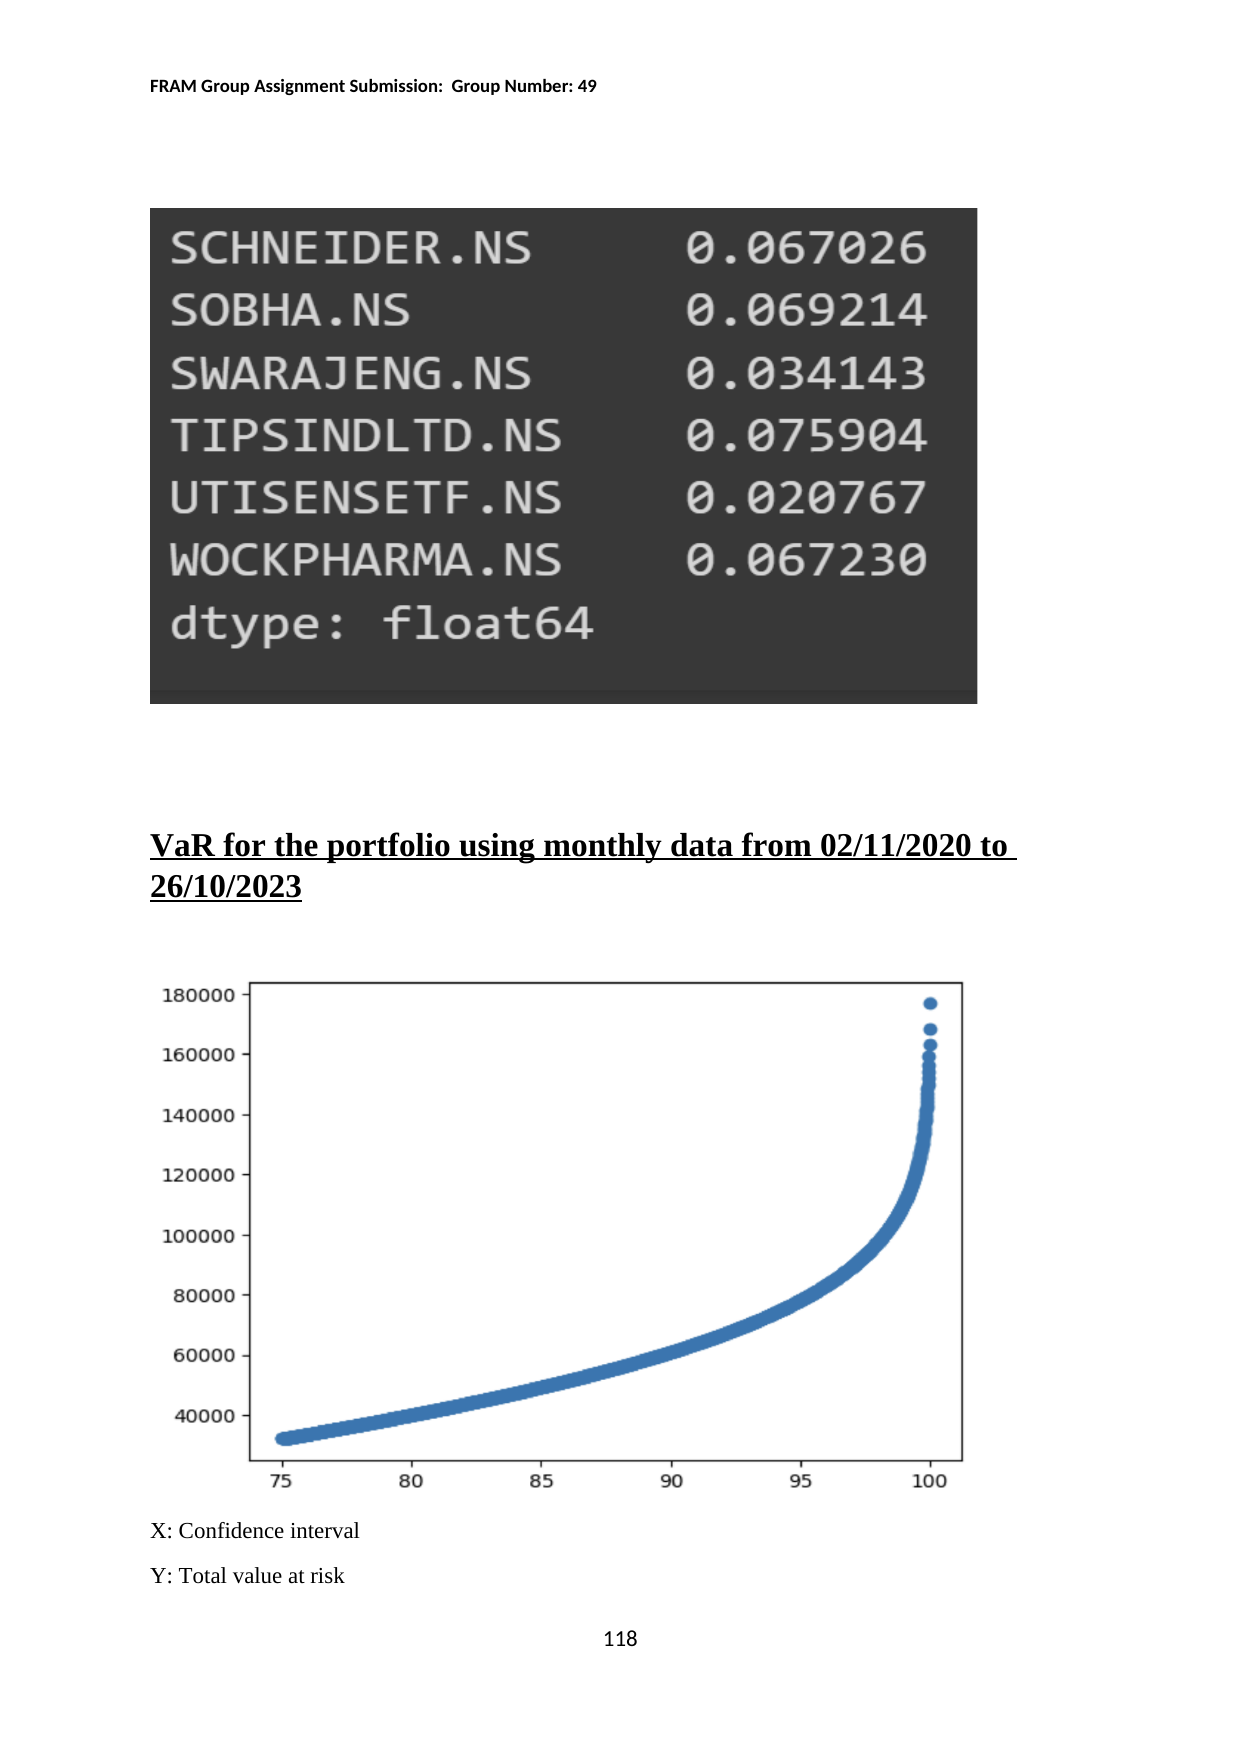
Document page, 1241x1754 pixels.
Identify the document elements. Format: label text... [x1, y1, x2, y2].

text X: Confidence interval [150, 1517, 1090, 1543]
picture [150, 969, 970, 1498]
text Y: Total value at risk [150, 1562, 1090, 1588]
picture [150, 208, 978, 704]
text VaR for the portfolio using monthly data from 02/11/2020 to 26/10/2023 [150, 825, 1090, 905]
